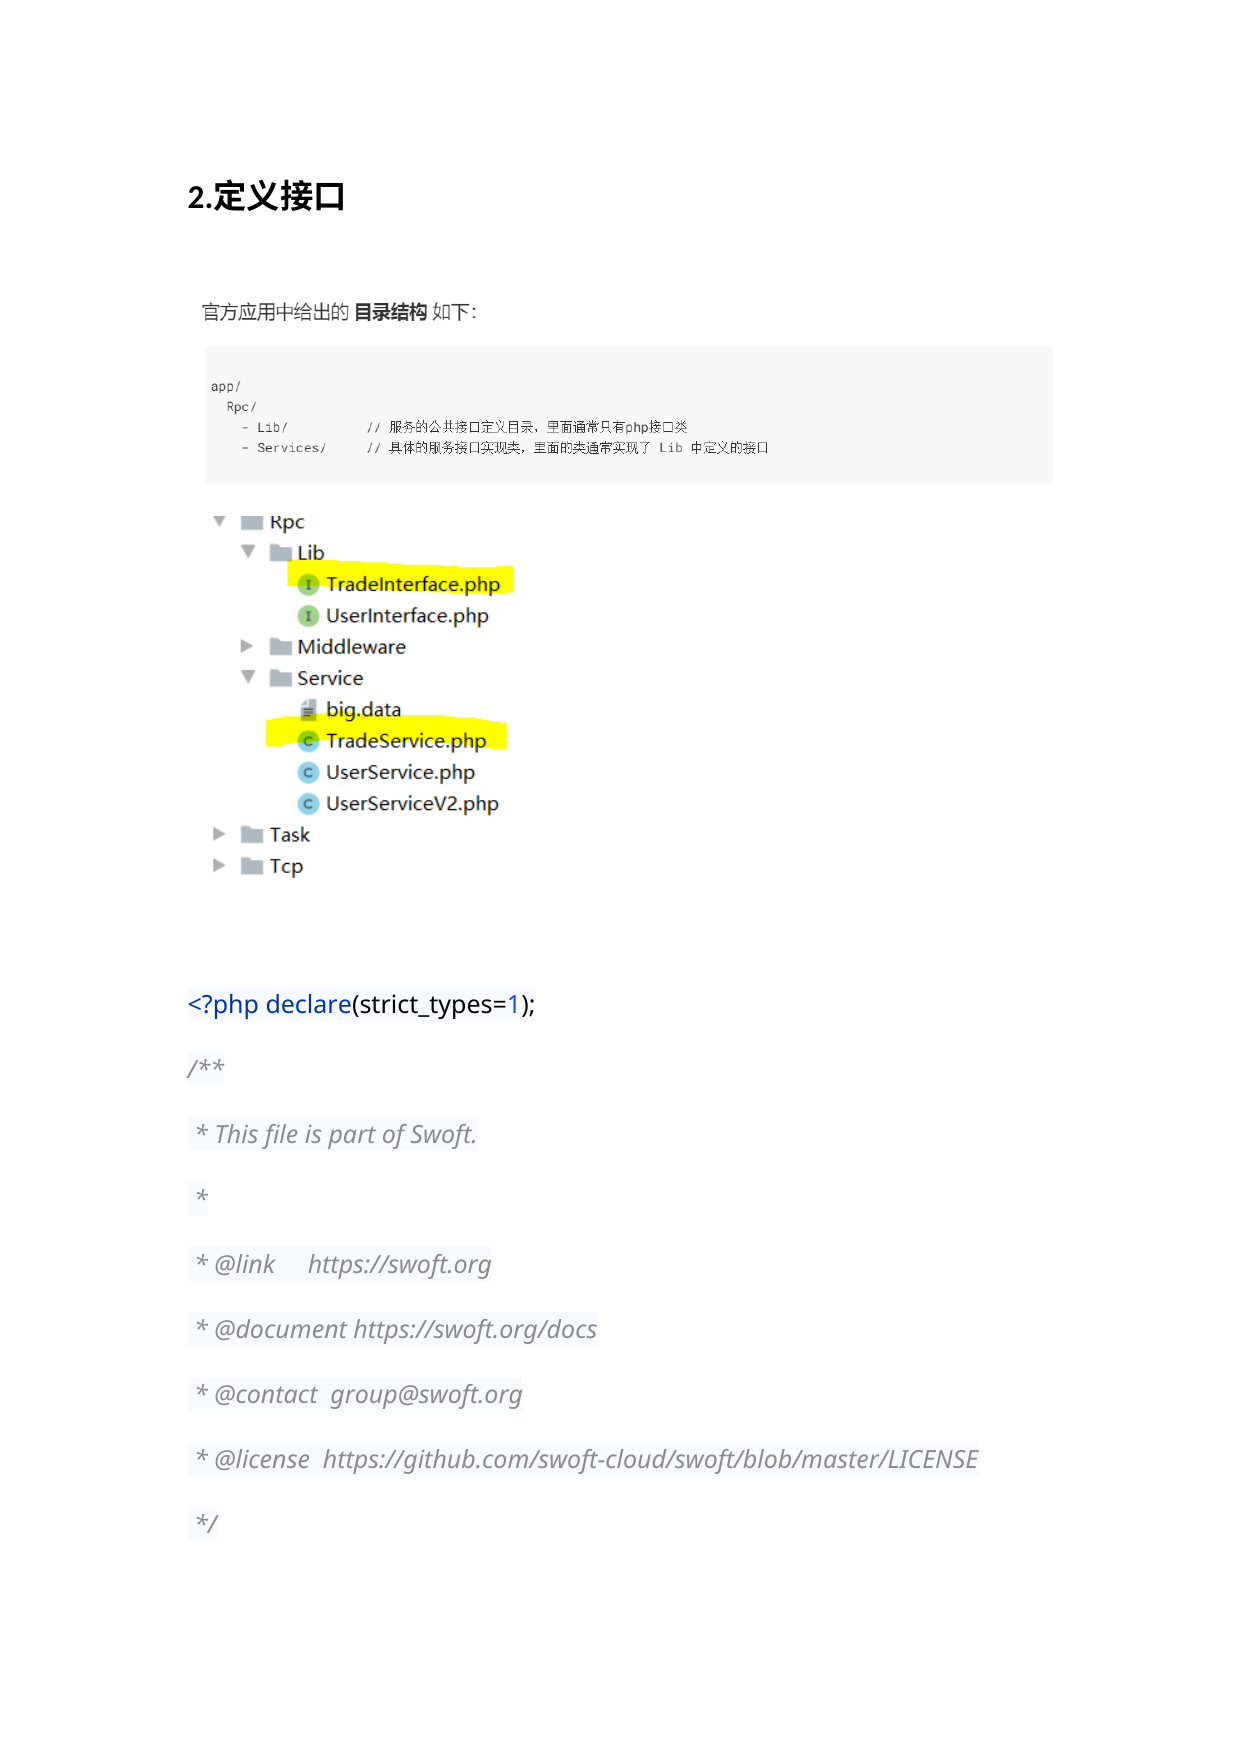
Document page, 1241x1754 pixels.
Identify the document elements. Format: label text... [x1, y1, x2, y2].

picture [187, 289, 1053, 484]
subtitle 2.定义接口 [187, 162, 1053, 227]
picture [187, 516, 625, 888]
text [187, 972, 1053, 1557]
